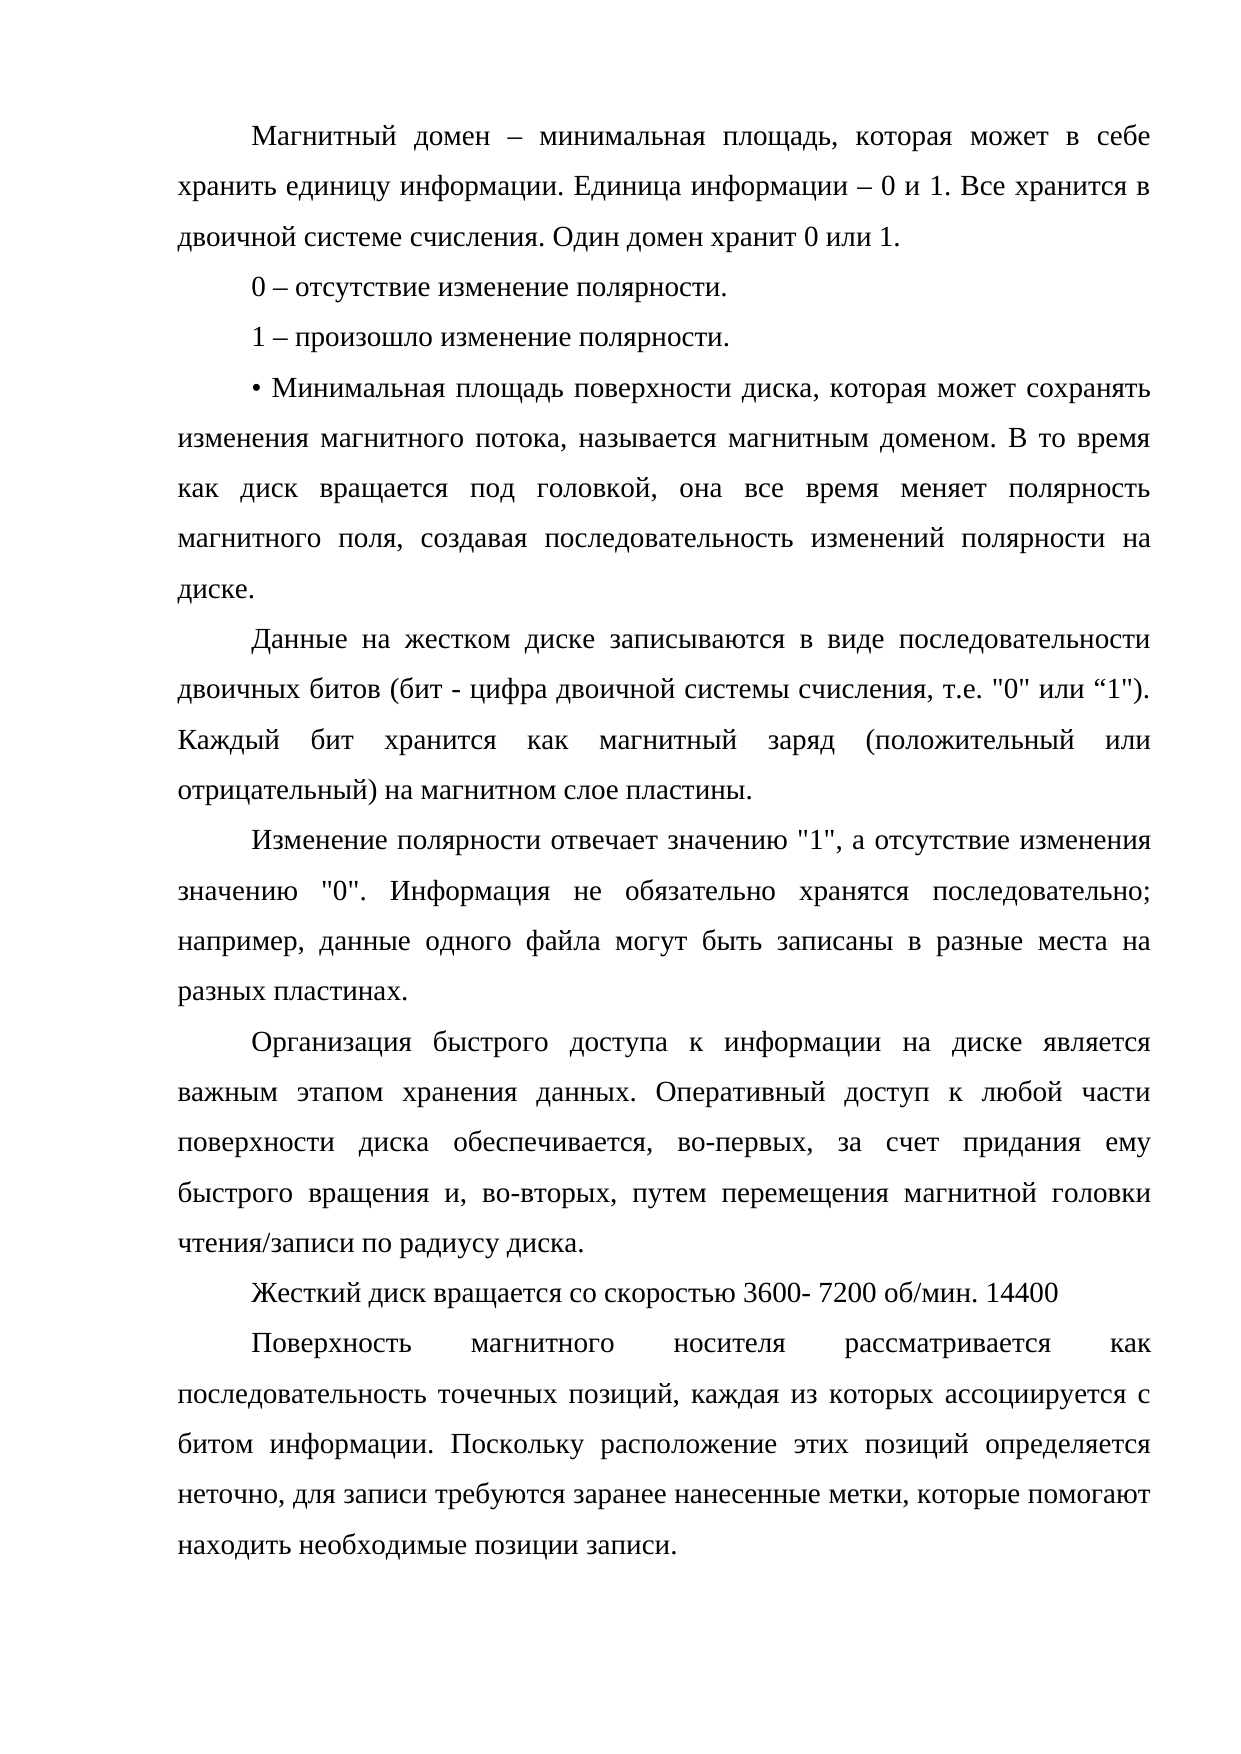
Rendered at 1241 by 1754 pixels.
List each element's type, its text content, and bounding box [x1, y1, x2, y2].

list Данные на жестком диске записываются в виде последовательности двоичных битов (бит - цифра двоичной системы счисления, т.е. "0" или “1"). Каждый бит хранится как магнитный заряд (положительный или отрицательный) на магнитном слое пластины. [177, 621, 1152, 806]
list • Минимальная площадь поверхности диска, которая может сохранять изменения магнитного потока, называется магнитным доменом. В то время как диск вращается под головкой, она все время меняет полярность магнитного поля, создавая последовательность изменений полярности на диске. [177, 370, 1152, 604]
list Магнитный домен – минимальная площадь, которая может в себе хранить единицу информации. Единица информации – 0 и 1. Все хранится в двоичной системе счисления. Один домен хранит 0 или 1. [177, 118, 1152, 252]
list 0 – отсутствие изменение полярности. [177, 269, 1152, 303]
list Организация быстрого доступа к информации на диске является важным этапом хранения данных. Оперативный доступ к любой части поверхности диска обеспечивается, во-первых, за счет придания ему быстрого вращения и, во-вторых, путем перемещения магнитной головки чтения/записи по радиусу диска. [177, 1024, 1152, 1258]
list Жесткий диск вращается со скоростью 3600- 7200 об/мин. 14400 [177, 1275, 1152, 1309]
list 1 – произошло изменение полярности. [177, 319, 1152, 353]
list Поверхность магнитного носителя рассматривается как последовательность точечных позиций, каждая из которых ассоциируется с битом информации. Поскольку расположение этих позиций определяется неточно, для записи требуются заранее нанесенные метки, которые помогают находить необходимые позиции записи. [177, 1326, 1152, 1560]
list Изменение полярности отвечает значению "1", а отсутствие изменения значению "0". Информация не обязательно хранятся последовательно; например, данные одного файла могут быть записаны в разные места на разных пластинах. [177, 822, 1152, 1007]
